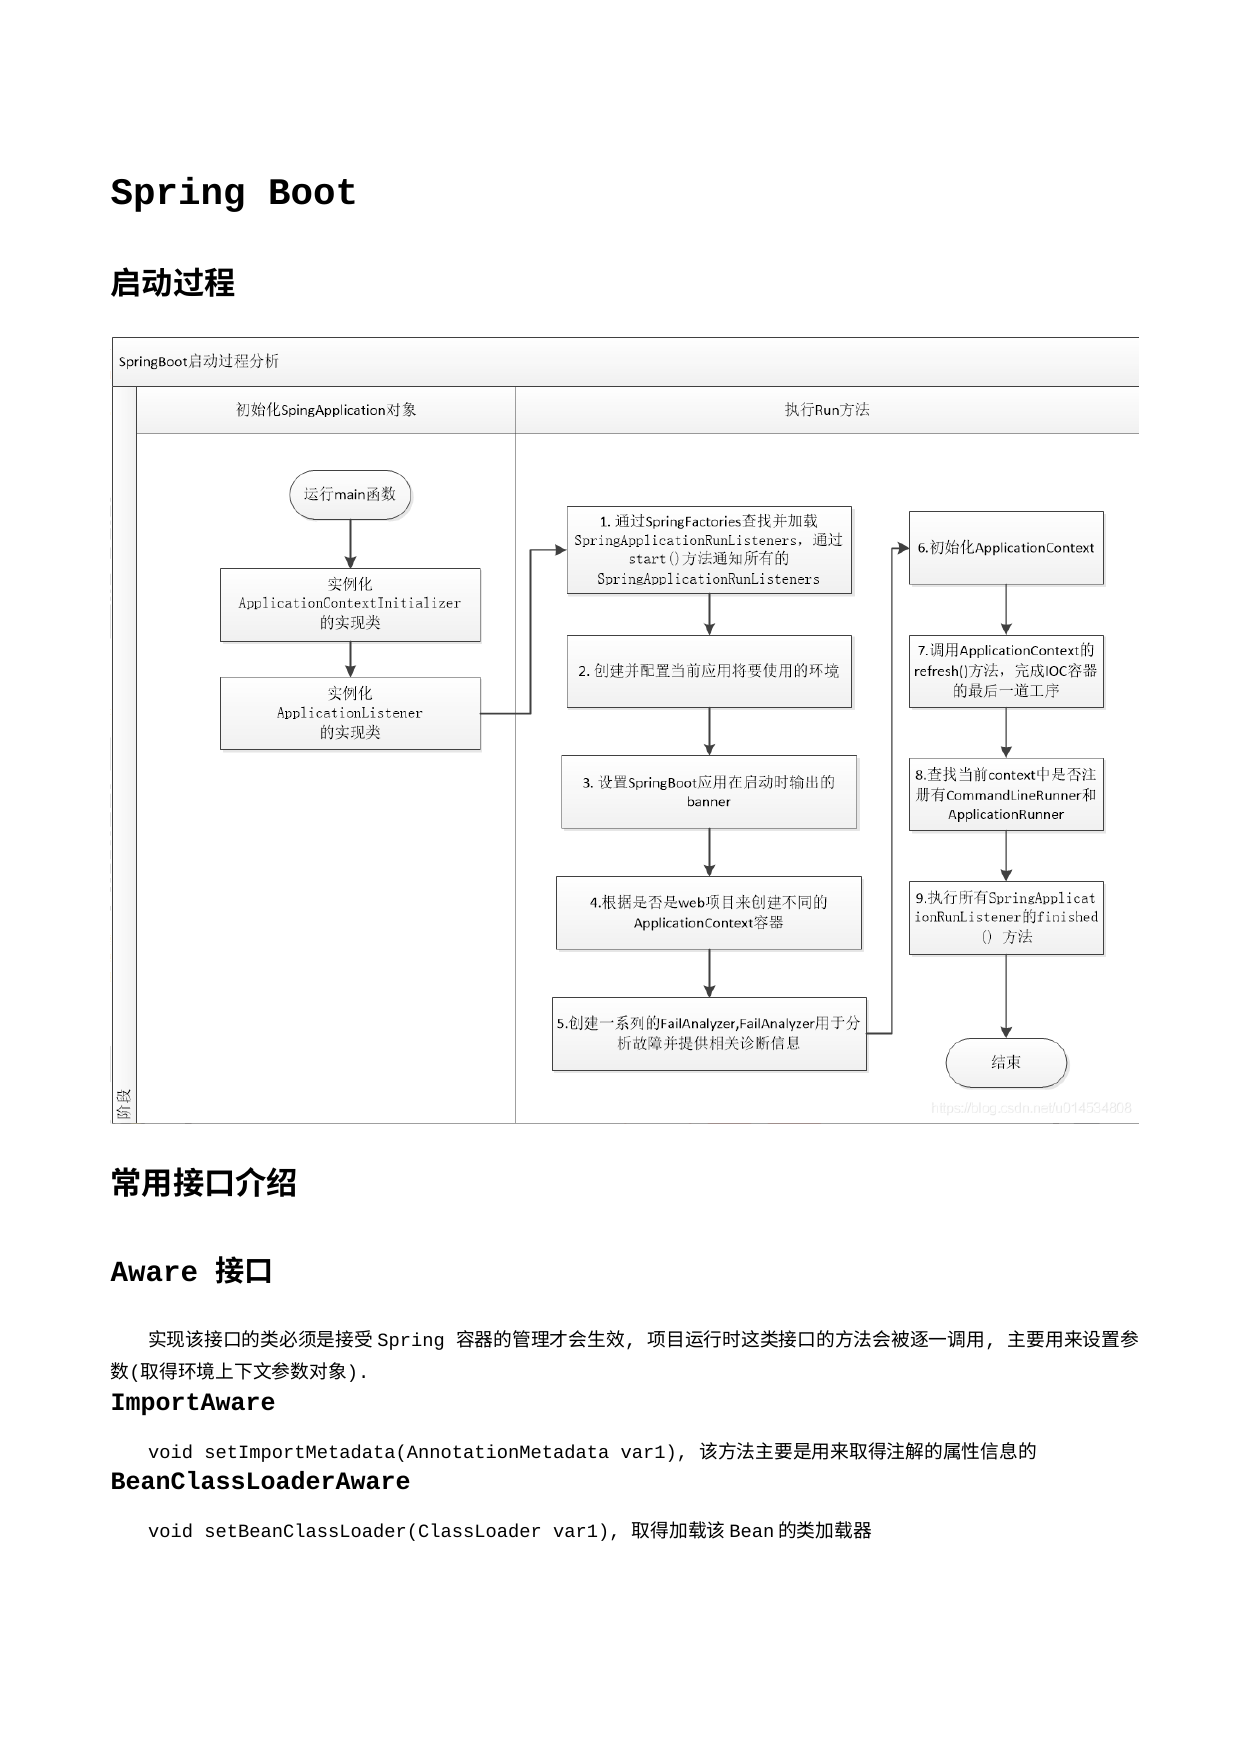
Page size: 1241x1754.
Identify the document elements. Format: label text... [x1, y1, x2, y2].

text void setImportMetadata(AnnotationMetadata var1), 该方法主要是用来取得注解的属性信息的 [110, 1434, 1139, 1466]
text void setBeanClassLoader(ClassLoader var1), 取得加载该Bean的类加载器 [110, 1513, 1139, 1546]
subtitle ImportAware [110, 1387, 1139, 1420]
text 实现该接口的类必须是接受Spring 容器的管理才会生效, 项目运行时这类接口的方法会被逐一调用, 主要用来设置参数(取得环境上下文参数对象). [110, 1322, 1139, 1387]
subtitle BeanClassLoaderAware [110, 1466, 1139, 1499]
subtitle Aware 接口 [110, 1236, 1139, 1301]
subtitle 常用接口介绍 [110, 1148, 1139, 1213]
subtitle Spring Boot [110, 162, 1139, 227]
subtitle 启动过程 [110, 248, 1139, 313]
picture [110, 335, 1139, 1124]
